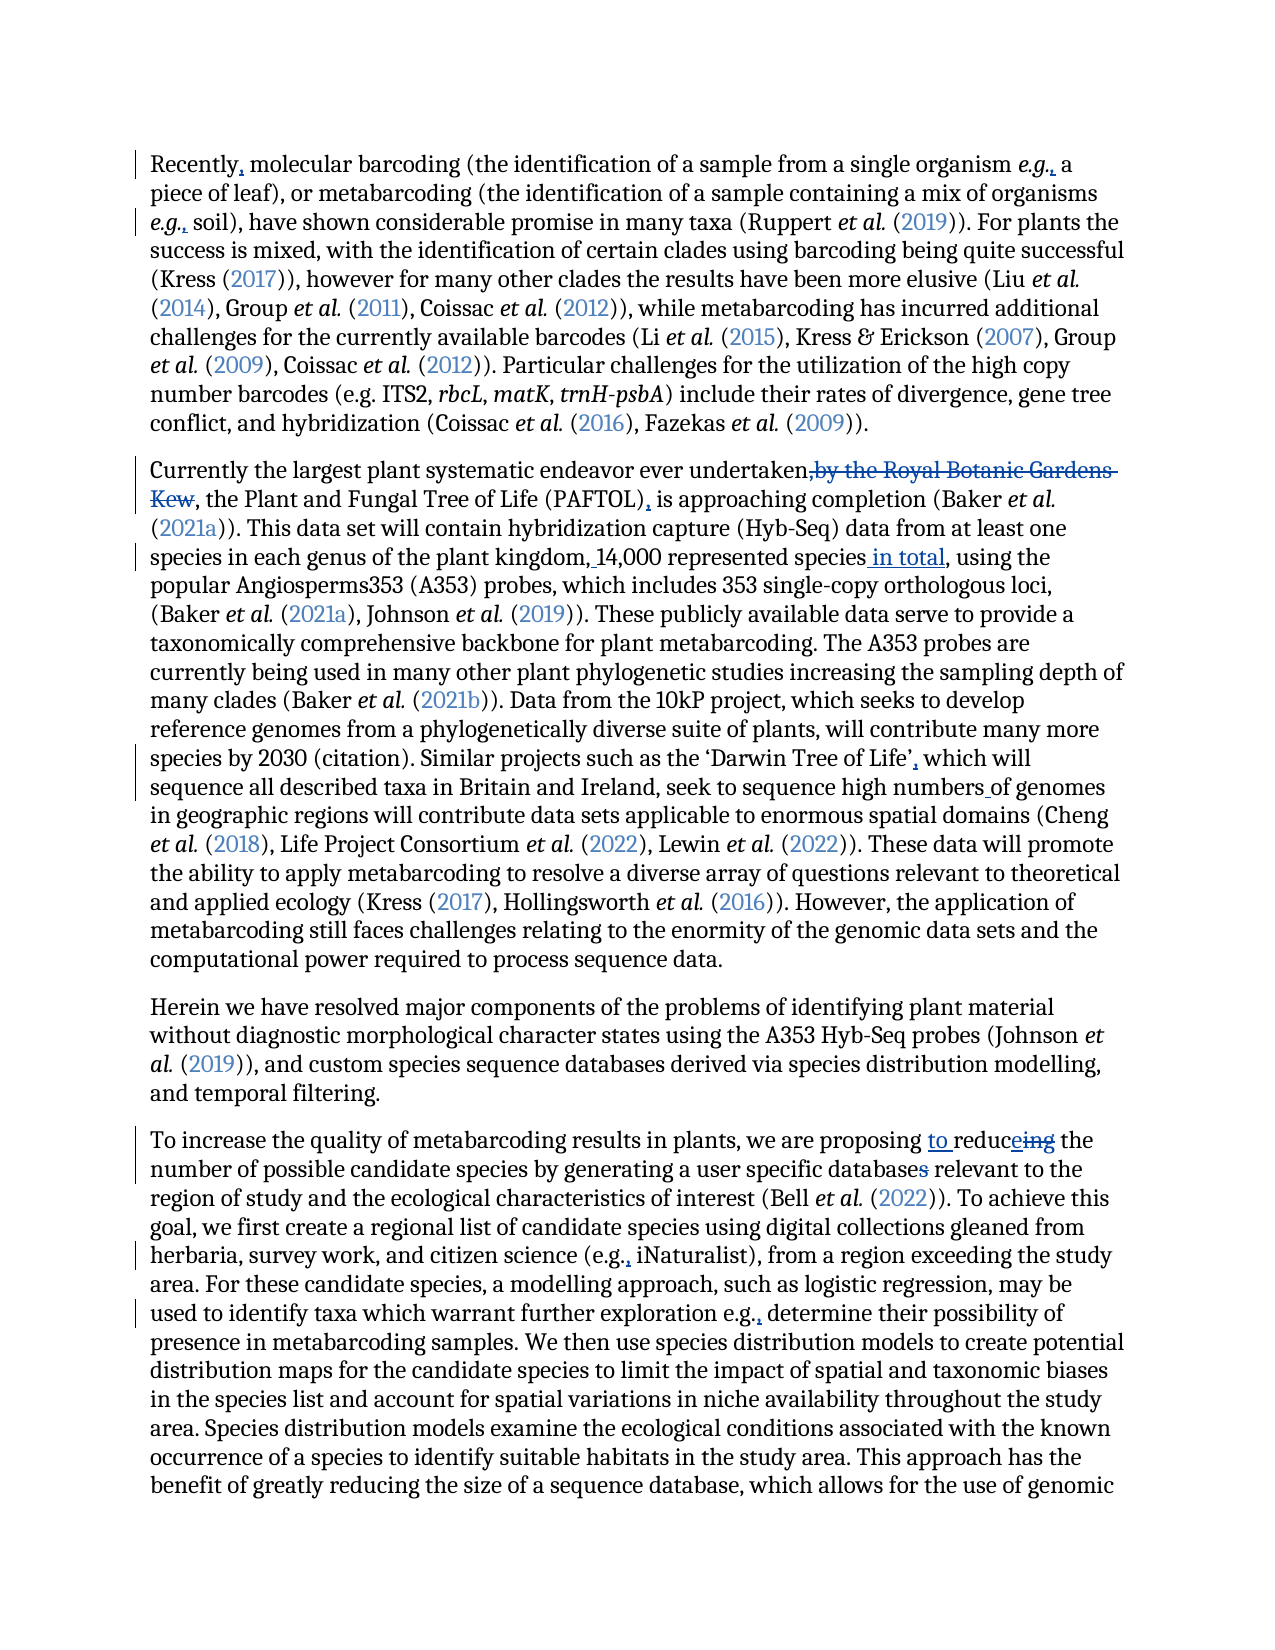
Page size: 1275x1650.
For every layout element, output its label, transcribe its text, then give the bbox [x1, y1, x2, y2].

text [150, 1126, 1125, 1500]
text Currently the largest plant systematic endeavor ever undertaken, the Plant and Fungal Tree of Life (PAFTOL) is approaching completion (Baker et al. (2021a)). This data set will contain hybridization capture (Hyb-Seq) data from at least one species in each genus of the plant kingdom,14,000 represented species, using the popular Angiosperms353 (A353) probes, which includes 353 single-copy orthologous loci, (Baker et al. (2021a), Johnson et al. (2019)). These publicly available data serve to provide a taxonomically comprehensive backbone for plant metabarcoding. The A353 probes are currently being used in many other plant phylogenetic studies increasing the sampling depth of many clades (Baker et al. (2021b)). Data from the 10kP project, which seeks to develop reference genomes from a phylogenetically diverse suite of plants, will contribute many more species by 2030 (citation). Similar projects such as the ‘Darwin Tree of Life’ which will sequence all described taxa in Britain and Ireland, seek to sequence high numbersof genomes in geographic regions will contribute data sets applicable to enormous spatial domains (Cheng et al. (2018), Life Project Consortium et al. (2022), Lewin et al. (2022)). These data will promote the ability to apply metabarcoding to resolve a diverse array of questions relevant to theoretical and applied ecology (Kress (2017), Hollingsworth et al. (2016)). However, the application of metabarcoding still faces challenges relating to the enormity of the genomic data sets and the computational power required to process sequence data. [150, 456, 1125, 974]
text Herein we have resolved major components of the problems of identifying plant material without diagnostic morphological character states using the A353 Hyb-Seq probes (Johnson et al. (2019)), and custom species sequence databases derived via species distribution modelling, and temporal filtering. [150, 992, 1125, 1107]
text Recently molecular barcoding (the identification of a sample from a single organism e.g. a piece of leaf), or metabarcoding (the identification of a sample containing a mix of organisms e.g. soil), have shown considerable promise in many taxa (Ruppert et al. (2019)). For plants the success is mixed, with the identification of certain clades using barcoding being quite successful (Kress (2017)), however for many other clades the results have been more elusive (Liu et al. (2014), Group et al. (2011), Coissac et al. (2012)), while metabarcoding has incurred additional challenges for the currently available barcodes (Li et al. (2015), Kress & Erickson (2007), Group et al. (2009), Coissac et al. (2012)). Particular challenges for the utilization of the high copy number barcodes (e.g. ITS2, rbcL, matK, trnH-psbA) include their rates of divergence, gene tree conflict, and hybridization (Coissac et al. (2016), Fazekas et al. (2009)). [150, 150, 1125, 437]
